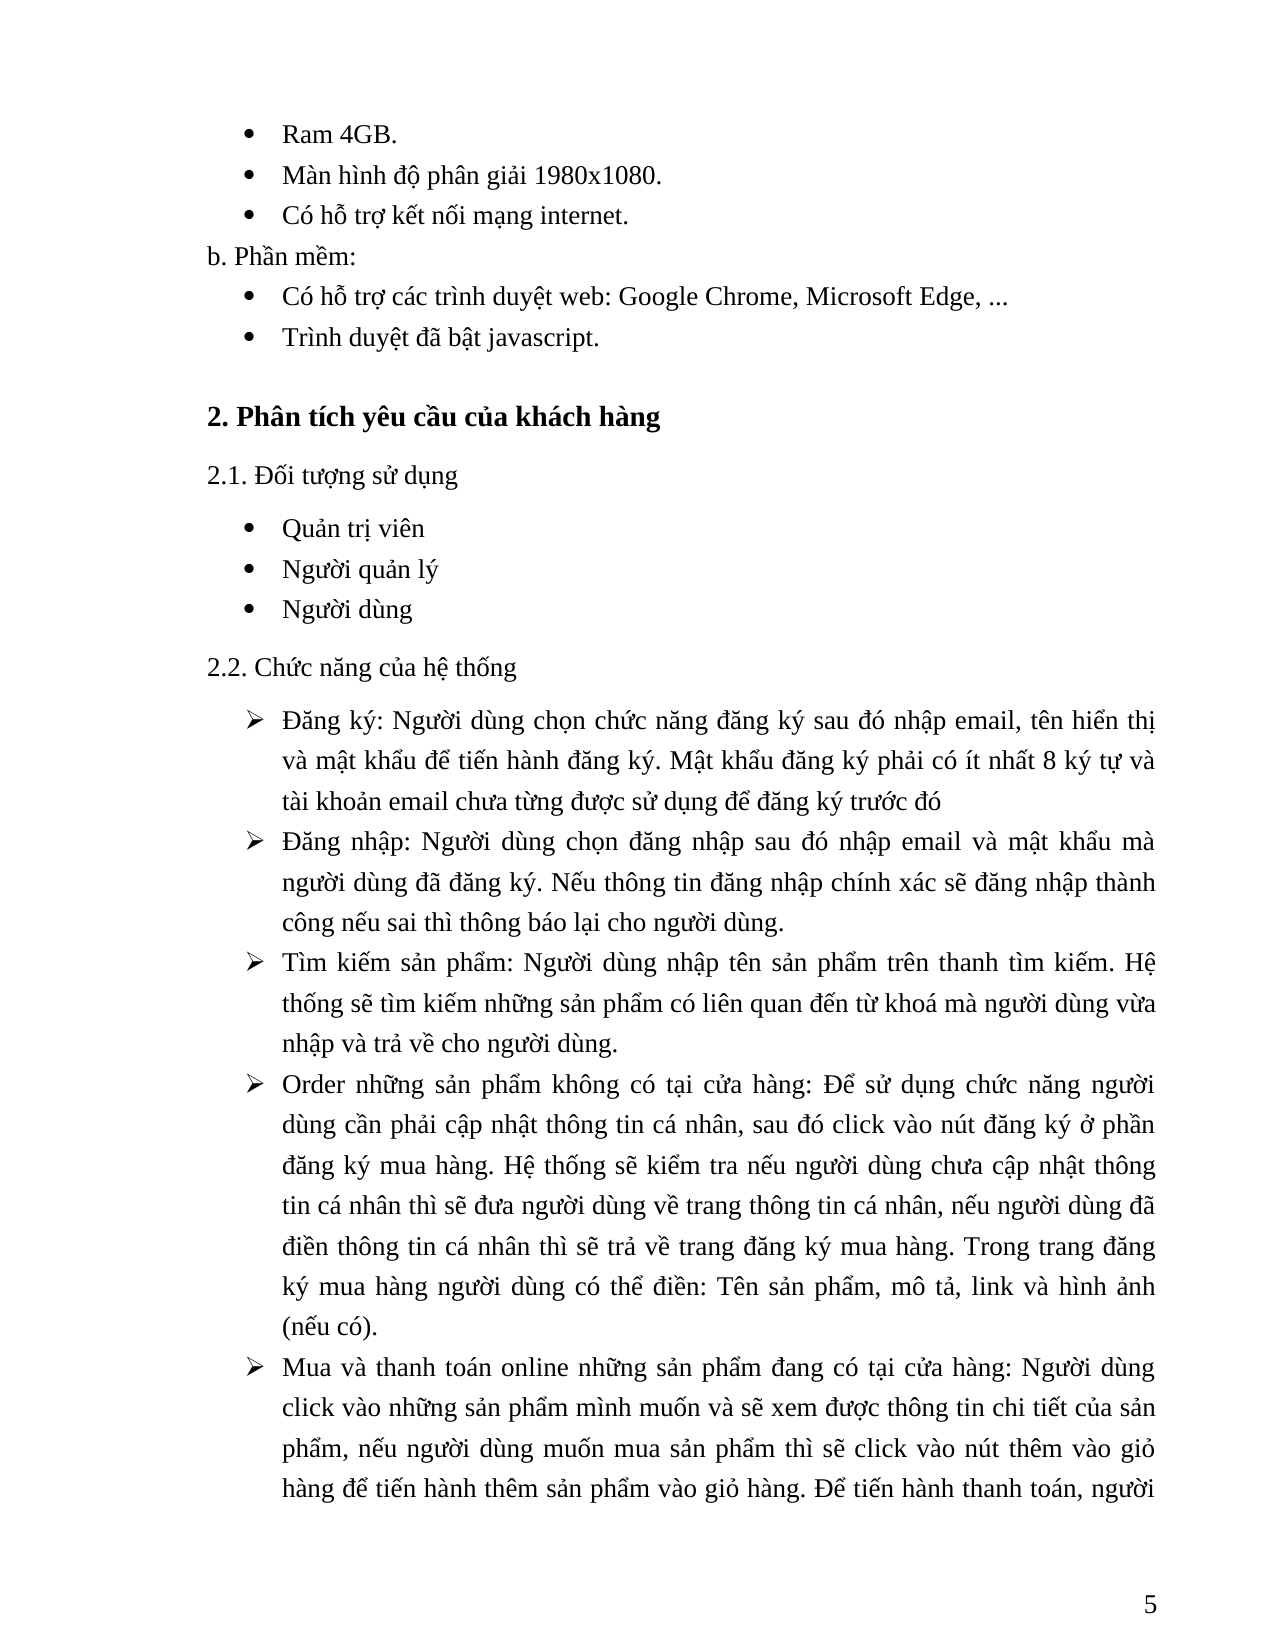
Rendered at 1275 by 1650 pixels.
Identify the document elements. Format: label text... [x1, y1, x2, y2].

text b. Phần mềm: [207, 240, 1157, 271]
list Đăng ký: Người dùng chọn chức năng đăng ký sau đó nhập email, tên hiển thị và mật khẩu để tiến hành đăng ký. Mật khẩu đăng ký phải có ít nhất 8 ký tự và tài khoản email chưa từng được sử dụng để đăng ký trước đó [244, 704, 1157, 816]
list Người dùng [244, 593, 1157, 625]
list Order những sản phẩm không có tại cửa hàng: Để sử dụng chức năng người dùng cần phải cập nhật thông tin cá nhân, sau đó click vào nút đăng ký ở phần đăng ký mua hàng. Hệ thống sẽ kiểm tra nếu người dùng chưa cập nhật thông tin cá nhân thì sẽ đưa người dùng về trang thông tin cá nhân, nếu người dùng đã điền thông tin cá nhân thì sẽ trả về trang đăng ký mua hàng. Trong trang đăng ký mua hàng người dùng có thể điền: Tên sản phẩm, mô tả, link và hình ảnh (nếu có). [244, 1068, 1157, 1342]
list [244, 1351, 1157, 1503]
list Trình duyệt đã bật javascript. [244, 321, 1157, 352]
list Người quản lý [244, 553, 1157, 584]
list Tìm kiếm sản phẩm: Người dùng nhập tên sản phẩm trên thanh tìm kiếm. Hệ thống sẽ tìm kiếm những sản phẩm có liên quan đến từ khoá mà người dùng vừa nhập và trả về cho người dùng. [244, 946, 1157, 1058]
list Ram 4GB. [244, 118, 1157, 149]
subtitle 2. Phân tích yêu cầu của khách hàng [207, 399, 1157, 433]
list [244, 280, 1157, 312]
list Màn hình độ phân giải 1980x1080. [244, 159, 1157, 190]
list Quản trị viên [244, 512, 1157, 543]
list Đăng nhập: Người dùng chọn đăng nhập sau đó nhập email và mật khẩu mà người dùng đã đăng ký. Nếu thông tin đăng nhập chính xác sẽ đăng nhập thành công nếu sai thì thông báo lại cho người dùng. [244, 825, 1157, 937]
subtitle 2.1. Đối tượng sử dụng [207, 459, 1157, 491]
list Có hỗ trợ kết nối mạng internet. [244, 199, 1157, 231]
subtitle 2.2. Chức năng của hệ thống [207, 651, 1157, 682]
